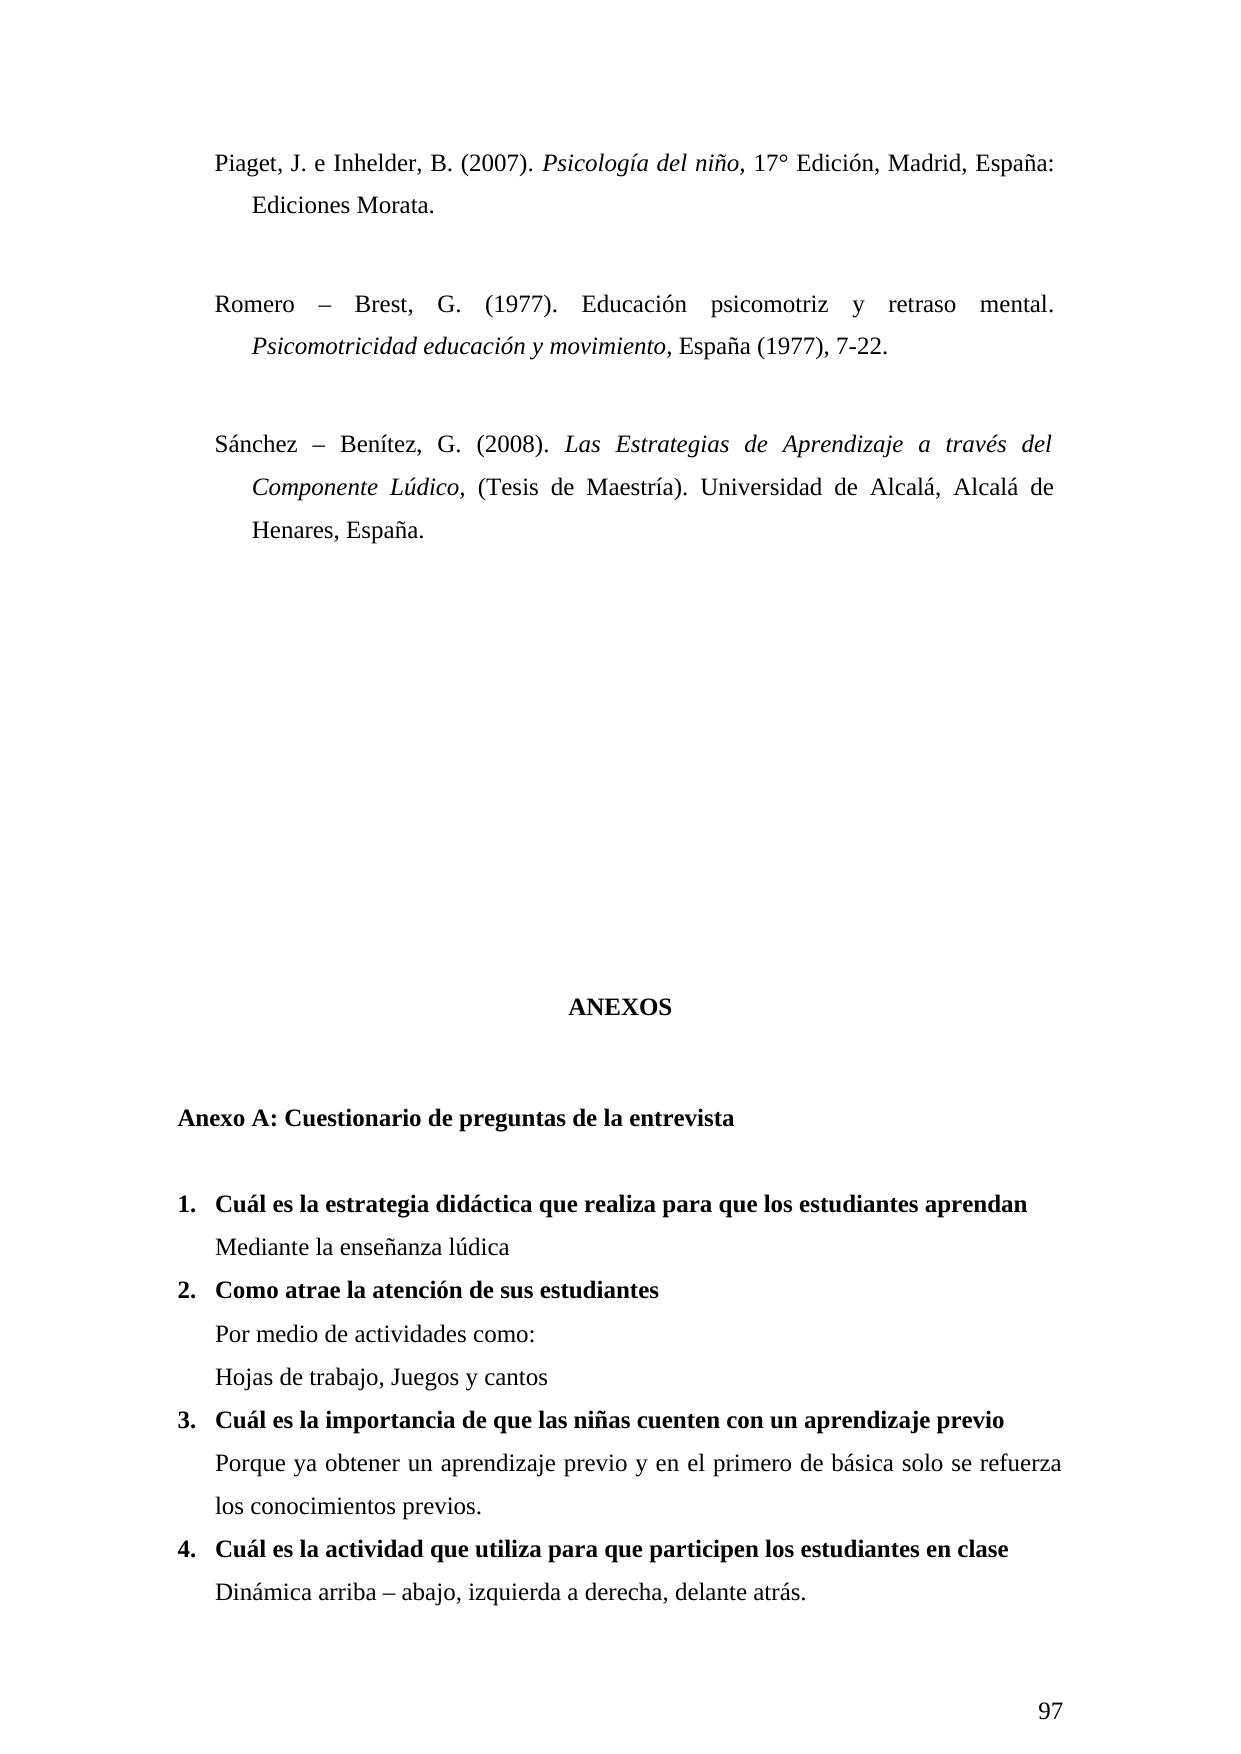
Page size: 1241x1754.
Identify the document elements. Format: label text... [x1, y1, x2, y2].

text Por medio de actividades como: [215, 1319, 1063, 1347]
subtitle ANEXOS [177, 992, 1063, 1021]
list Cuál es la estrategia didáctica que realiza para que los estudiantes aprendan [177, 1189, 1063, 1218]
text Hojas de trabajo, Juegos y cantos [215, 1362, 1063, 1391]
text Mediante la enseñanza lúdica [215, 1232, 1063, 1261]
text Piaget, J. e Inhelder, B. (2007). Psicología del niño, 17° Edición, Madrid, España: Ediciones Morata. [214, 148, 1055, 219]
text Porque ya obtener un aprendizaje previo y en el primero de básica solo se refuerza los conocimientos previos. [215, 1448, 1063, 1520]
text Anexo A: Cuestionario de preguntas de la entrevista [177, 1103, 1063, 1132]
list Como atrae la atención de sus estudiantes [177, 1276, 1063, 1304]
text Dinámica arriba – abajo, izquierda a derecha, delante atrás. [215, 1577, 1063, 1606]
list Cuál es la importancia de que las niñas cuenten con un aprendizaje previo [177, 1405, 1063, 1434]
list Cuál es la actividad que utiliza para que participen los estudiantes en clase [177, 1534, 1063, 1563]
text Sánchez – Benítez, G. (2008). Las Estrategias de Aprendizaje a través del Componente Lúdico, (Tesis de Maestría). Universidad de Alcalá, Alcalá de Henares, España. [214, 429, 1055, 544]
text Romero – Brest, G. (1977). Educación psicomotriz y retraso mental. Psicomotricidad educación y movimiento, España (1977), 7-22. [214, 289, 1055, 360]
